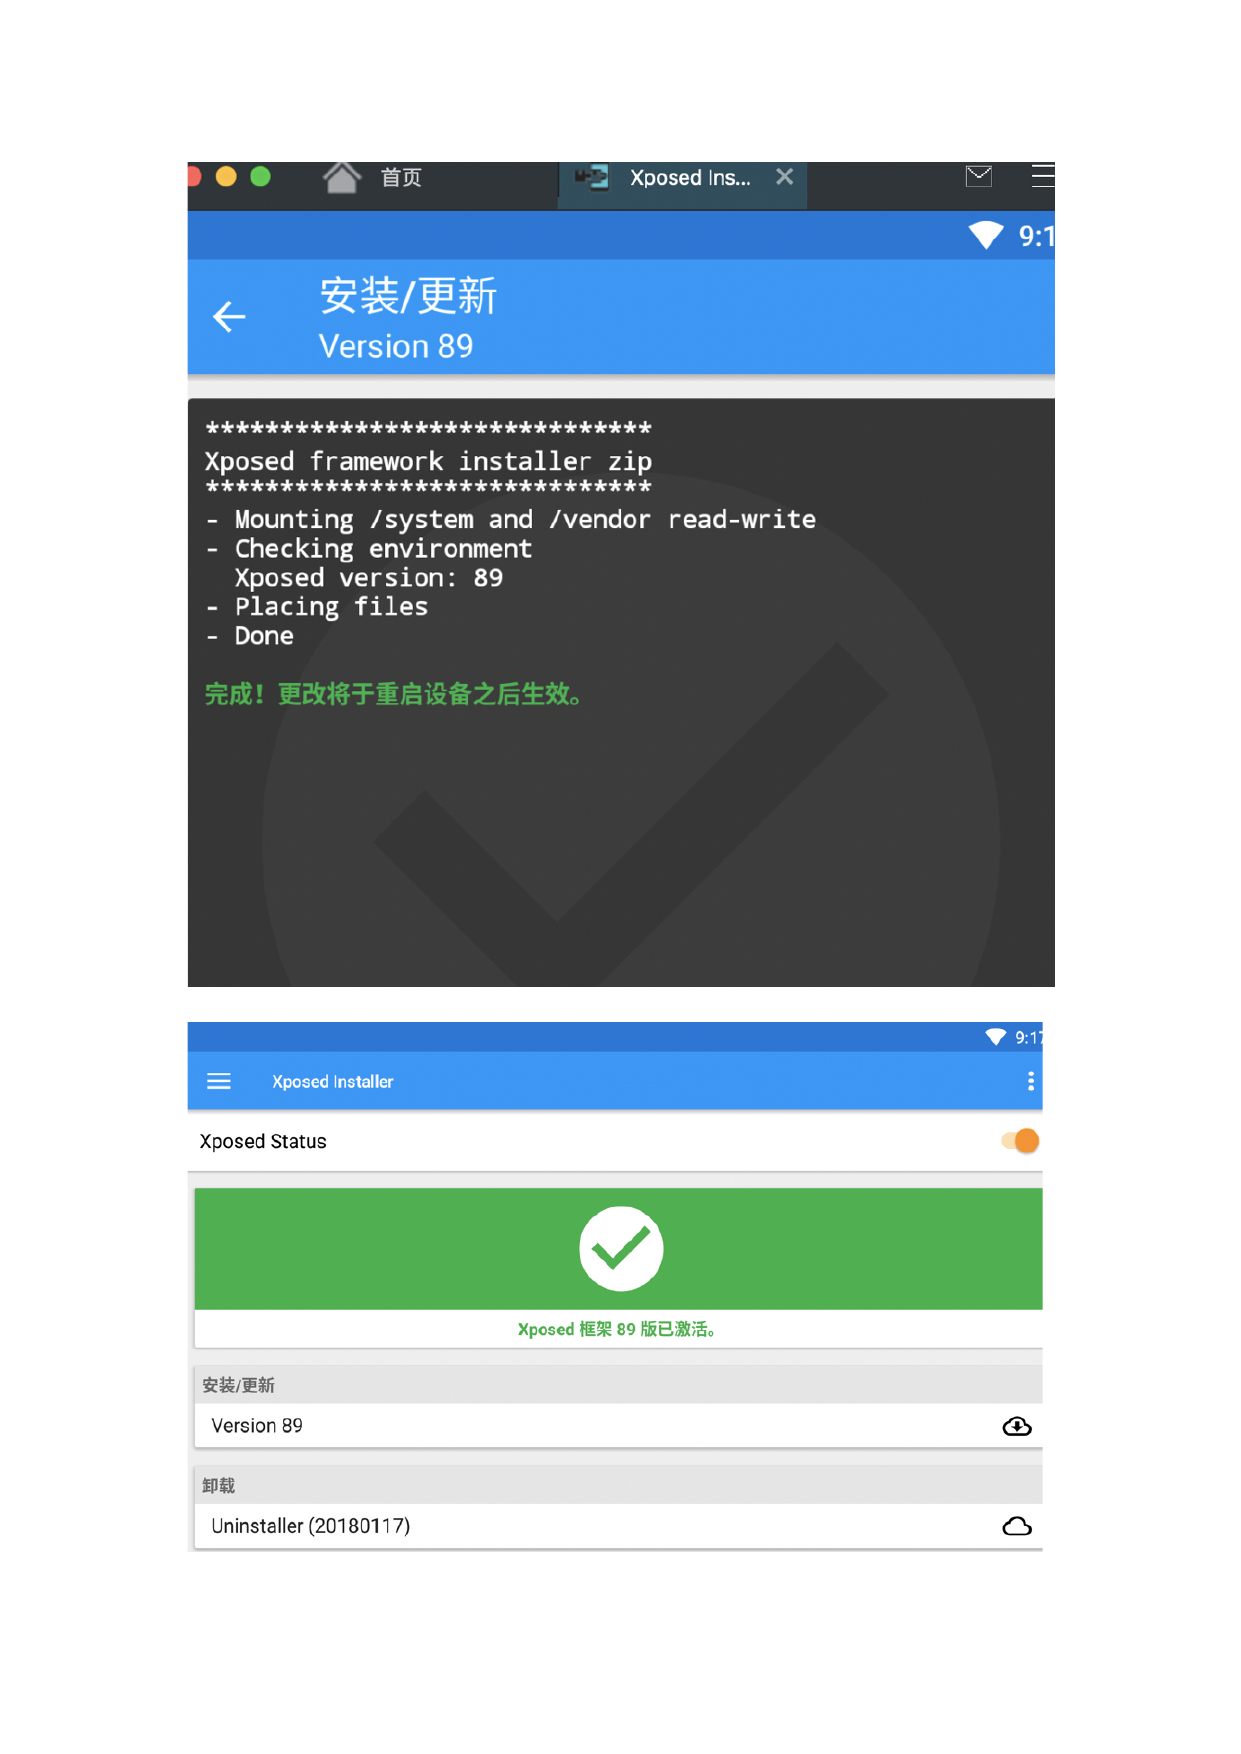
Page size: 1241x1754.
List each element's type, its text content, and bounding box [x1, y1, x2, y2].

picture [187, 162, 1055, 987]
picture [187, 1020, 1043, 1552]
